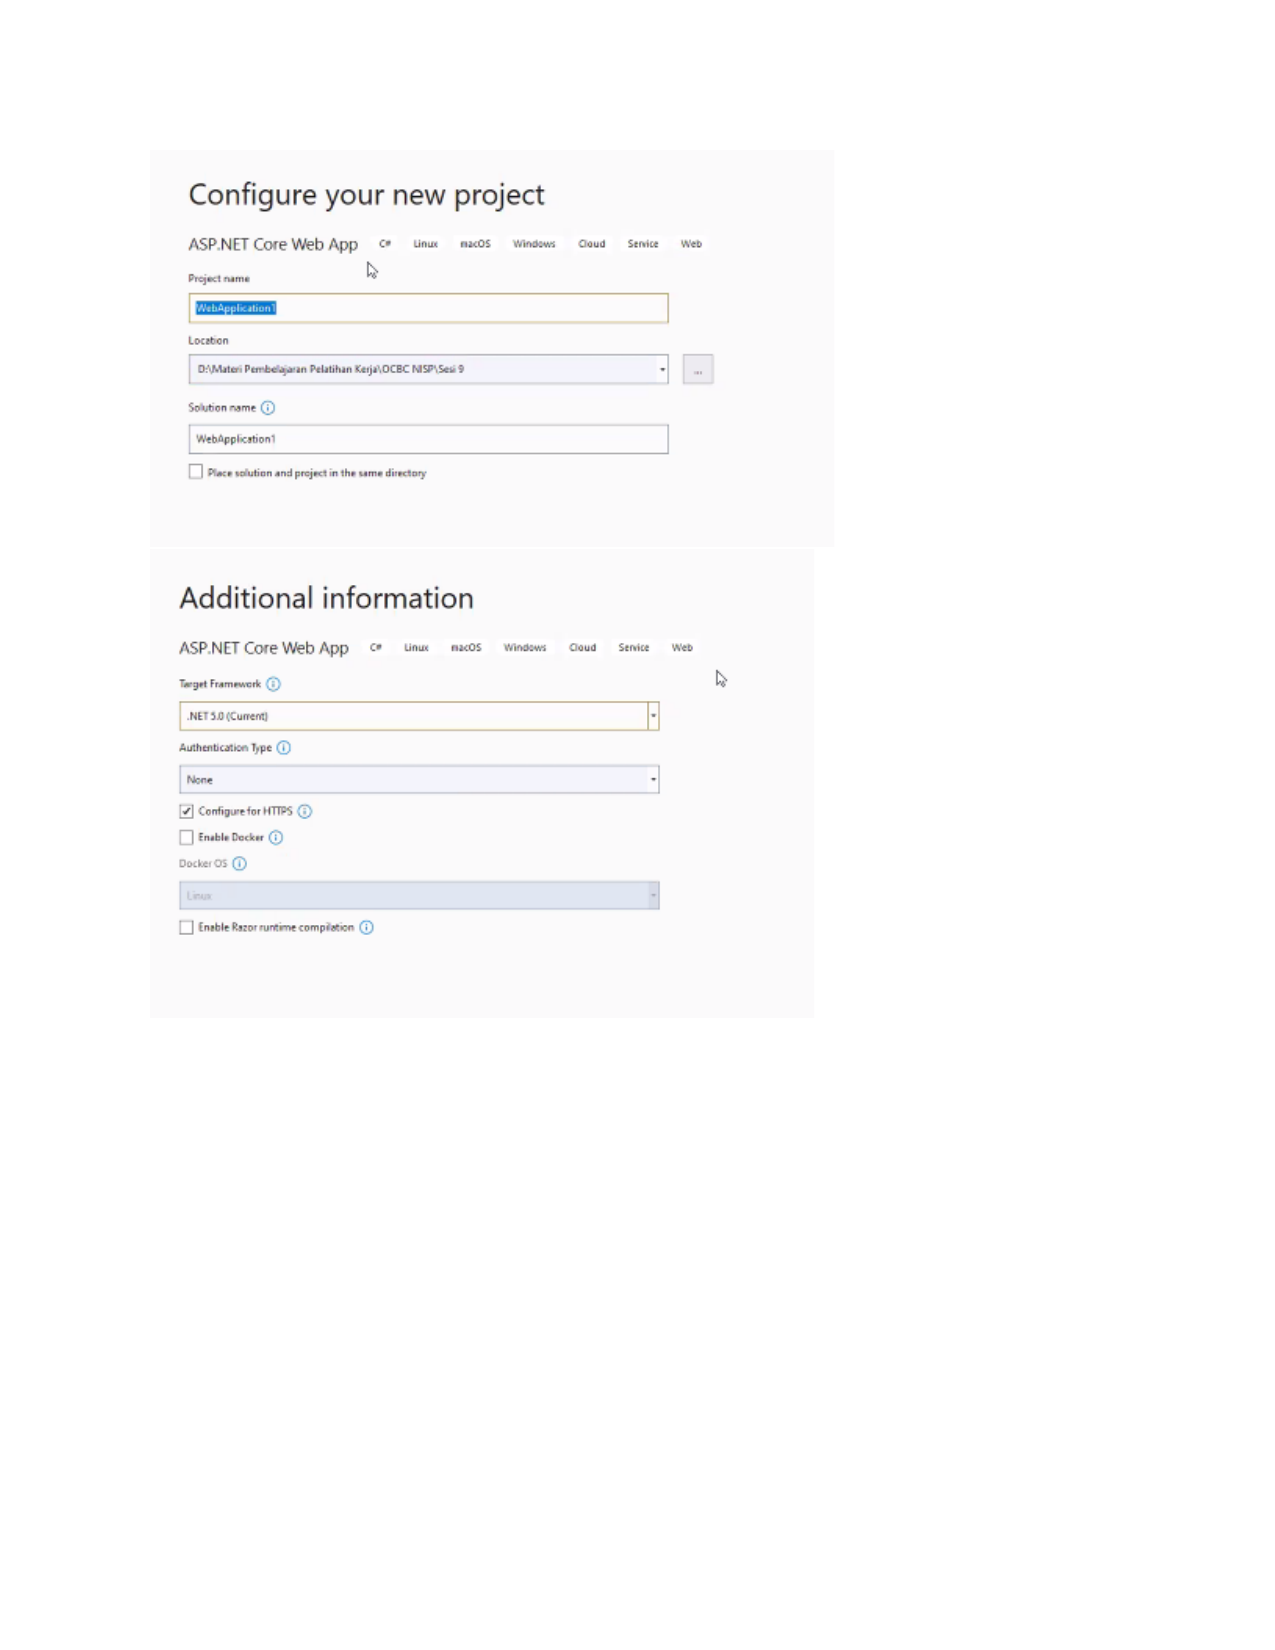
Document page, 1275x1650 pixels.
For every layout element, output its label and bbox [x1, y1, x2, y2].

picture [150, 150, 835, 547]
picture [150, 549, 815, 1018]
